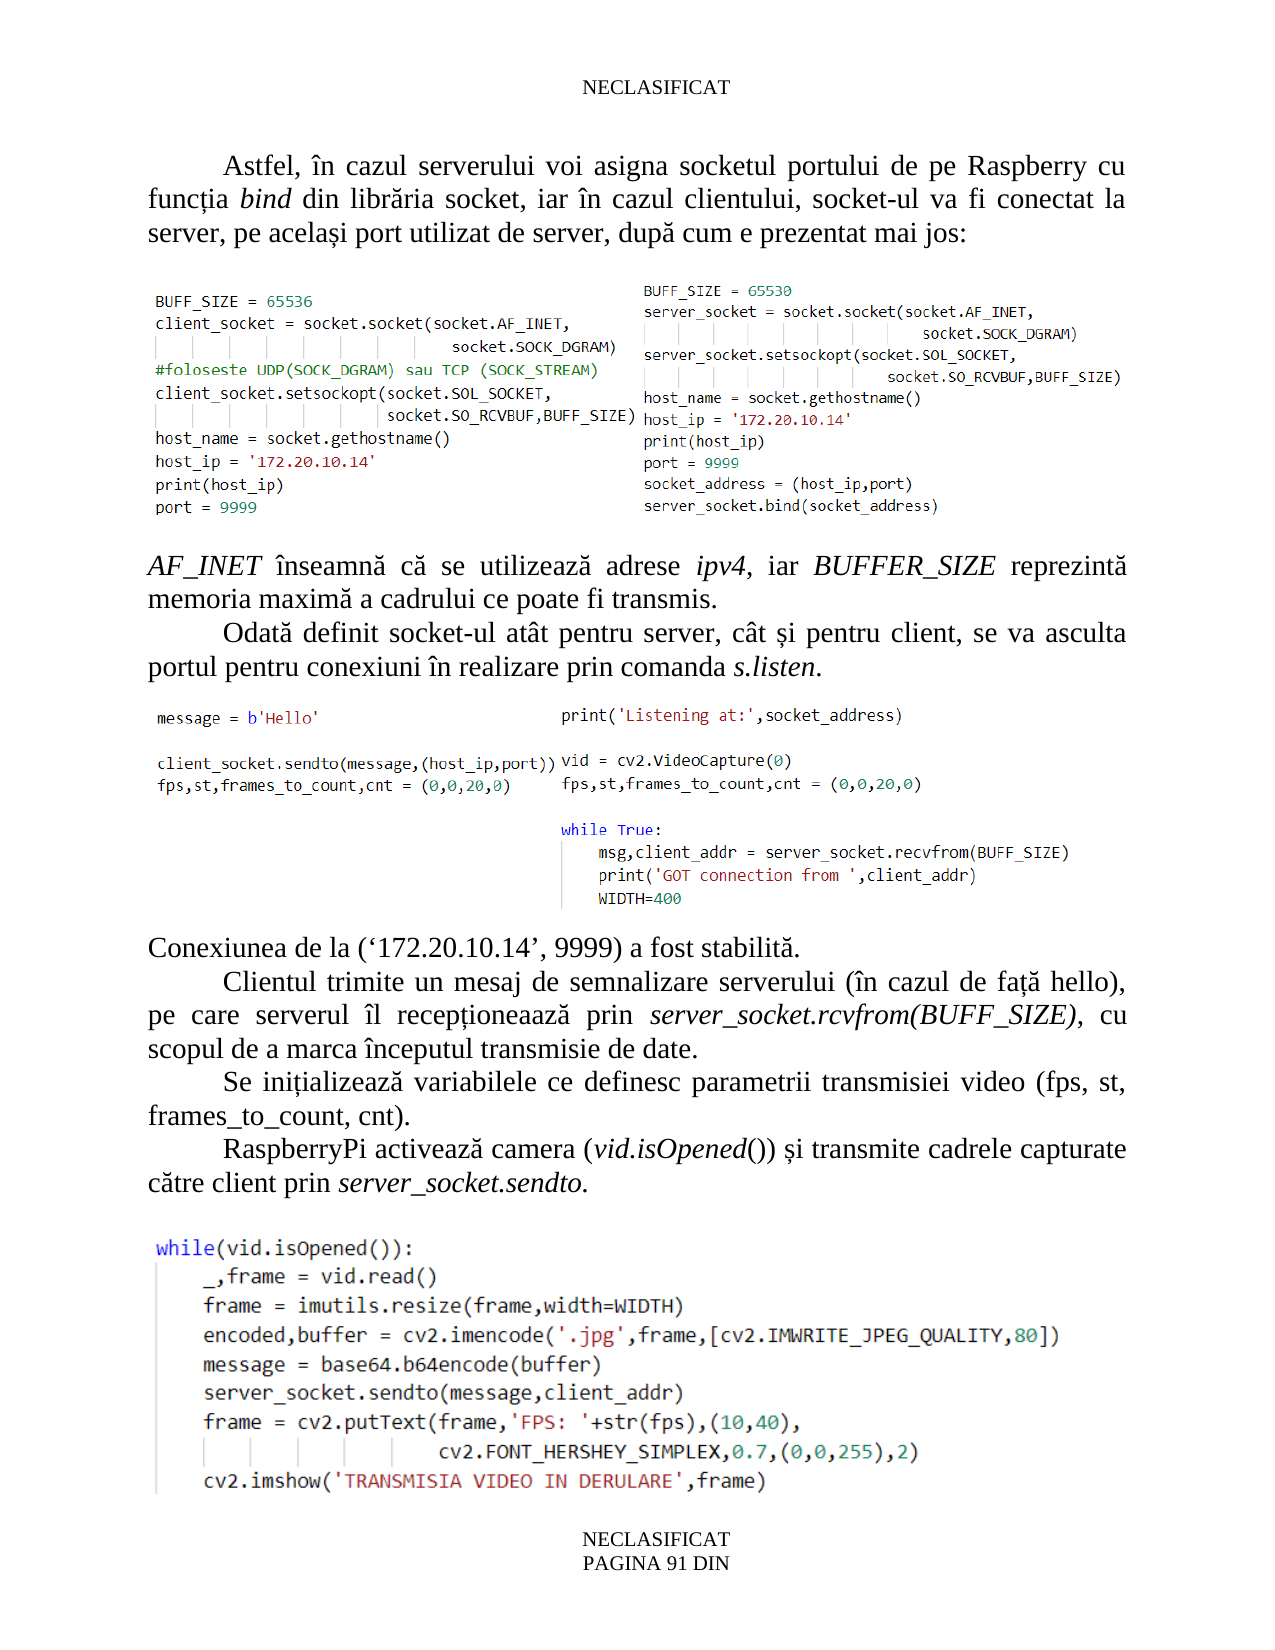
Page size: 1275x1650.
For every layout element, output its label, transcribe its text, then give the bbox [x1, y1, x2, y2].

text Clientul trimite un mesaj de semnalizare serverului (în cazul de față hello), pe care serverul îl recepționeaază prin server_socket.rcvfrom(BUFF_SIZE), cu scopul de a marca începutul transmisie de date. [148, 964, 1127, 1064]
picture [147, 703, 1073, 909]
text Se inițializează variabilele ce definesc parametrii transmisiei video (fps, st, frames_to_count, cnt). [148, 1064, 1127, 1132]
picture [147, 281, 1121, 515]
text Astfel, în cazul serverului voi asigna socketul portului de pe Raspberry cu funcția bind din librăria socket, iar în cazul clientului, socket-ul va fi conectat la server, pe același port utilizat de server, după cum e prezentat mai jos: [148, 148, 1127, 248]
text Conexiunea de la (‘172.20.10.14’, 9999) a fost stabilită. [148, 930, 1127, 964]
text RaspberryPi activează camera (vid.isOpened()) și transmite cadrele capturate către client prin server_socket.sendto. [148, 1132, 1127, 1199]
text AF_INET înseamnă că se utilizează adrese ipv4, iar BUFFER_SIZE reprezintă memoria maximă a cadrului ce poate fi transmis. [148, 548, 1127, 615]
picture [147, 1232, 1058, 1494]
text Odată definit socket-ul atât pentru server, cât și pentru client, se va asculta portul pentru conexiuni în realizare prin comanda s.listen. [148, 615, 1127, 682]
